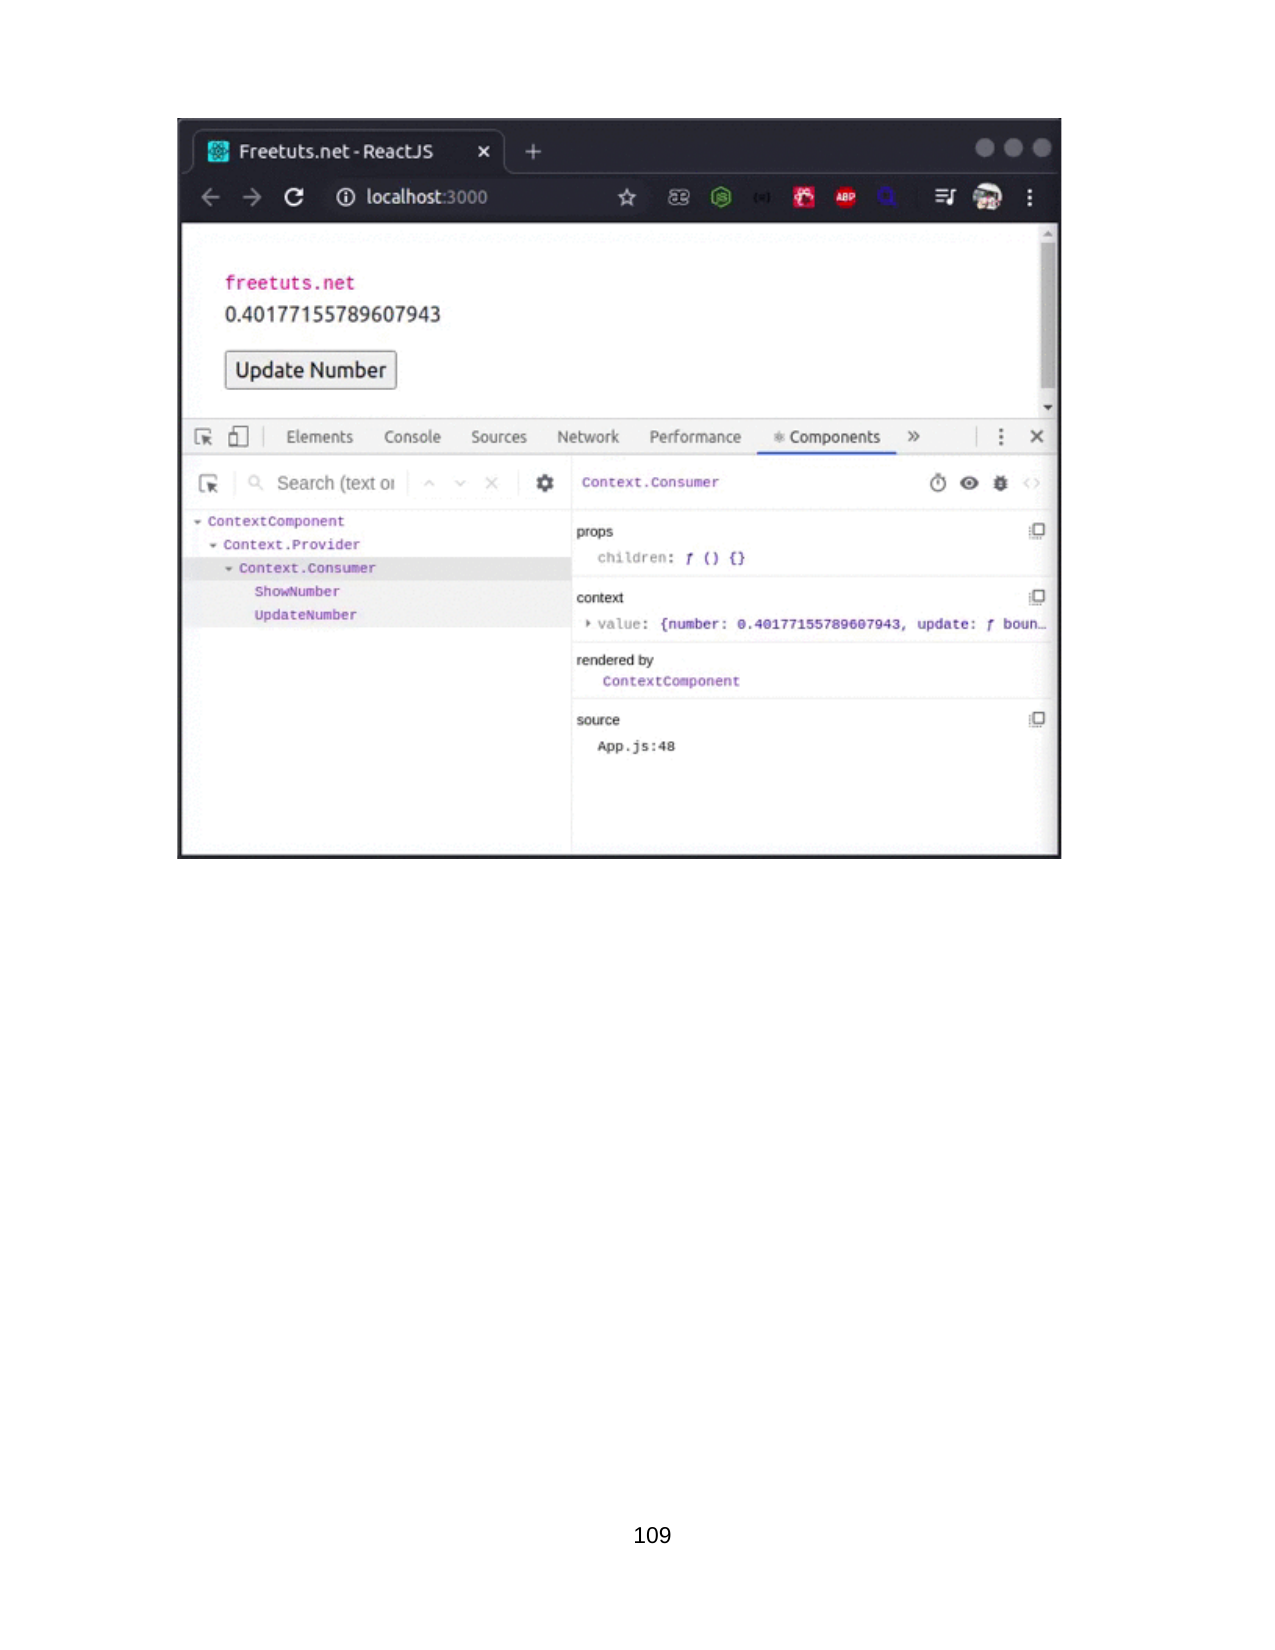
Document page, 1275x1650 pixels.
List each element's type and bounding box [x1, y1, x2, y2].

picture [177, 118, 1062, 859]
